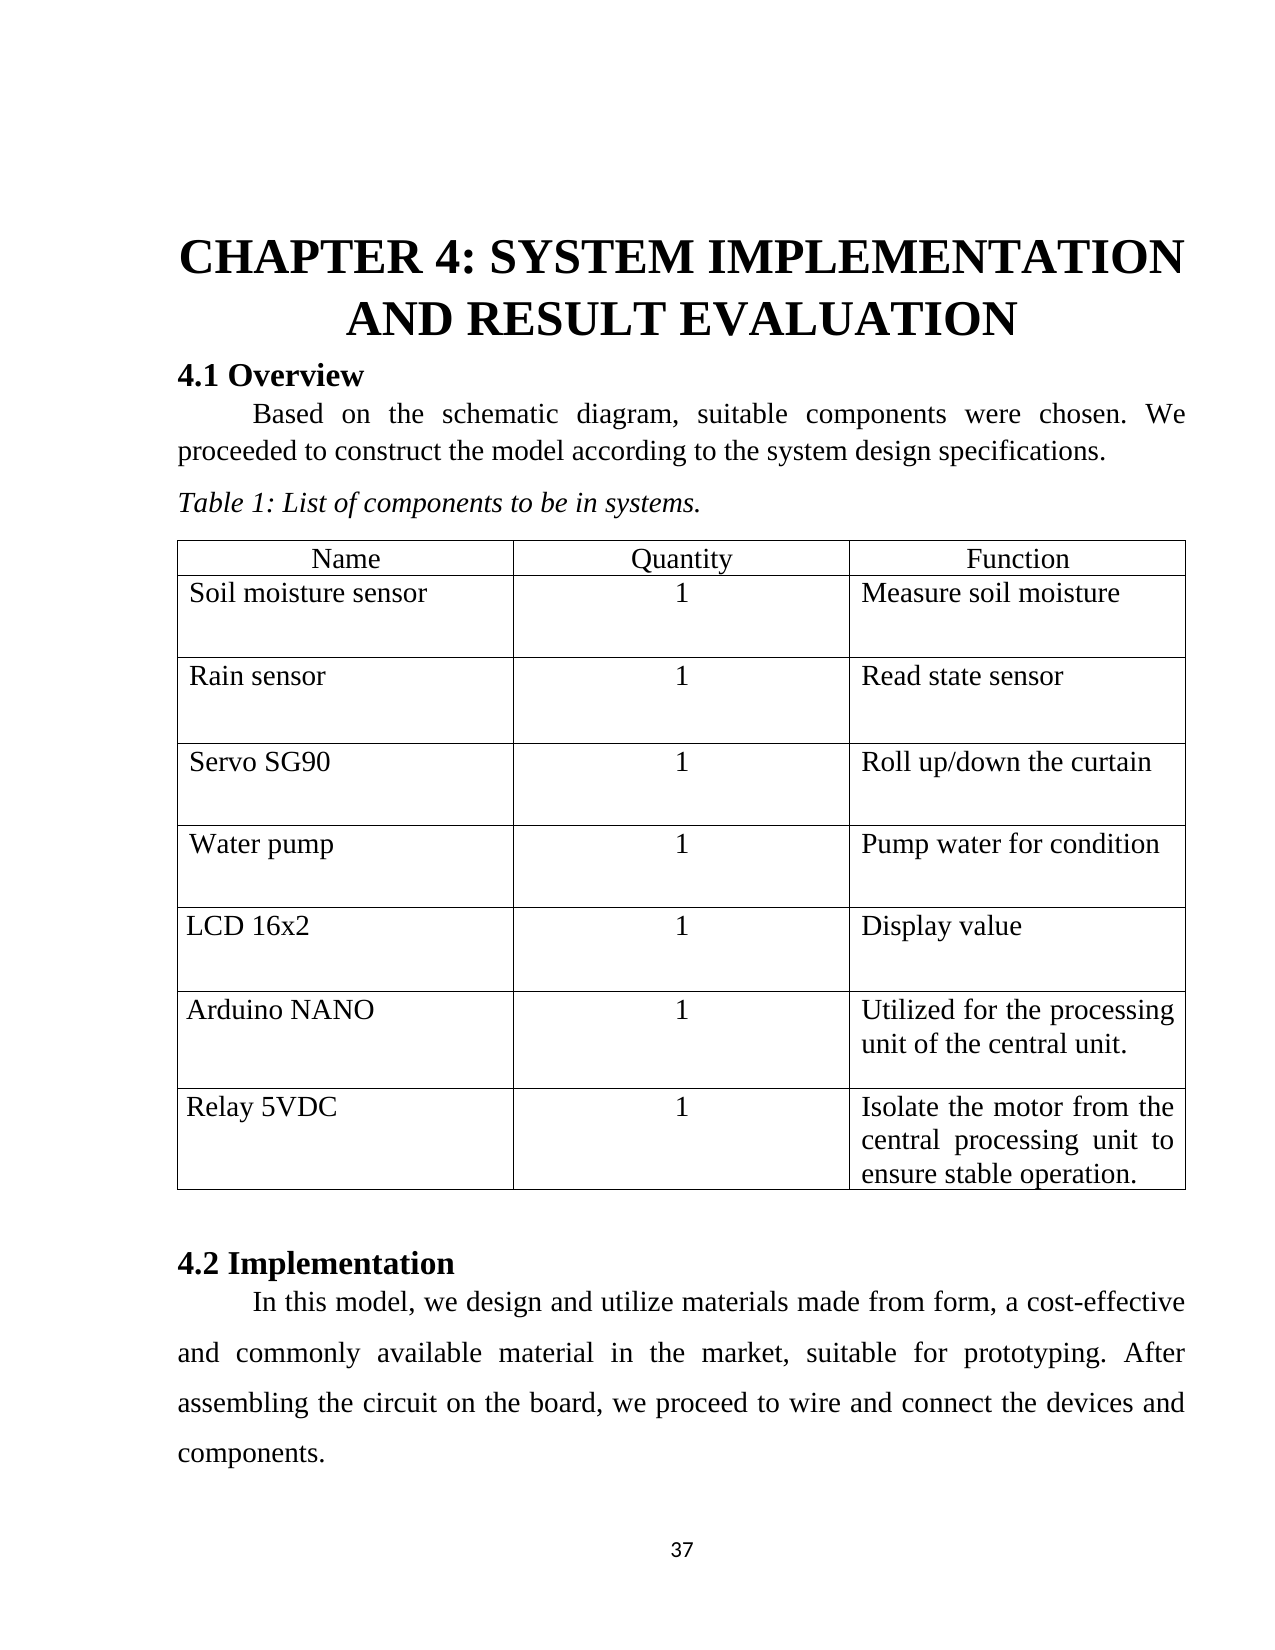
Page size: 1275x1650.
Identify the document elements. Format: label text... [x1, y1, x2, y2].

text In this model, we design and utilize materials made from form, a cost-effective and commonly available material in the market, suitable for prototyping. After assembling the circuit on the board, we proceed to wire and connect the devices and components. [177, 1284, 1186, 1469]
table_cell 1 [514, 826, 849, 907]
table_cell Arduino NANO [178, 992, 513, 1088]
text Based on the schematic diagram, suitable components were chosen. We proceeded to construct the model according to the system design specifications. [177, 397, 1186, 466]
table_cell Relay 5VDC [178, 1089, 513, 1189]
table_cell Measure soil moisture [850, 576, 1185, 657]
subtitle 4.1 Overview [177, 355, 1186, 393]
subtitle CHAPTER 4: SYSTEM IMPLEMENTATION AND RESULT EVALUATION [177, 227, 1186, 346]
table_cell 1 [514, 658, 849, 743]
table_cell Servo SG90 [178, 744, 513, 825]
table_cell Utilized for the processing unit of the central unit. [850, 992, 1185, 1088]
table_cell Pump water for condition [850, 826, 1185, 907]
table_cell 1 [514, 744, 849, 825]
table_cell Soil moisture sensor [178, 576, 513, 657]
table_cell 1 [514, 576, 849, 657]
table_cell Roll up/down the curtain [850, 744, 1185, 825]
table_cell LCD 16x2 [178, 908, 513, 991]
table_cell Read state sensor [850, 658, 1185, 743]
table_cell 1 [514, 992, 849, 1088]
subtitle 4.2 Implementation [177, 1243, 1186, 1281]
table_header Quantity [514, 541, 849, 574]
table_cell 1 [514, 1089, 849, 1189]
text Table 1: List of components to be in systems. [177, 486, 1186, 519]
table_header Function [850, 541, 1185, 574]
table_cell 1 [514, 908, 849, 991]
table_cell Display value [850, 908, 1185, 991]
table_cell Isolate the motor from the central processing unit to ensure stable operation. [850, 1089, 1185, 1189]
table_cell Water pump [178, 826, 513, 907]
table_cell Rain sensor [178, 658, 513, 743]
table_header Name [178, 541, 513, 574]
